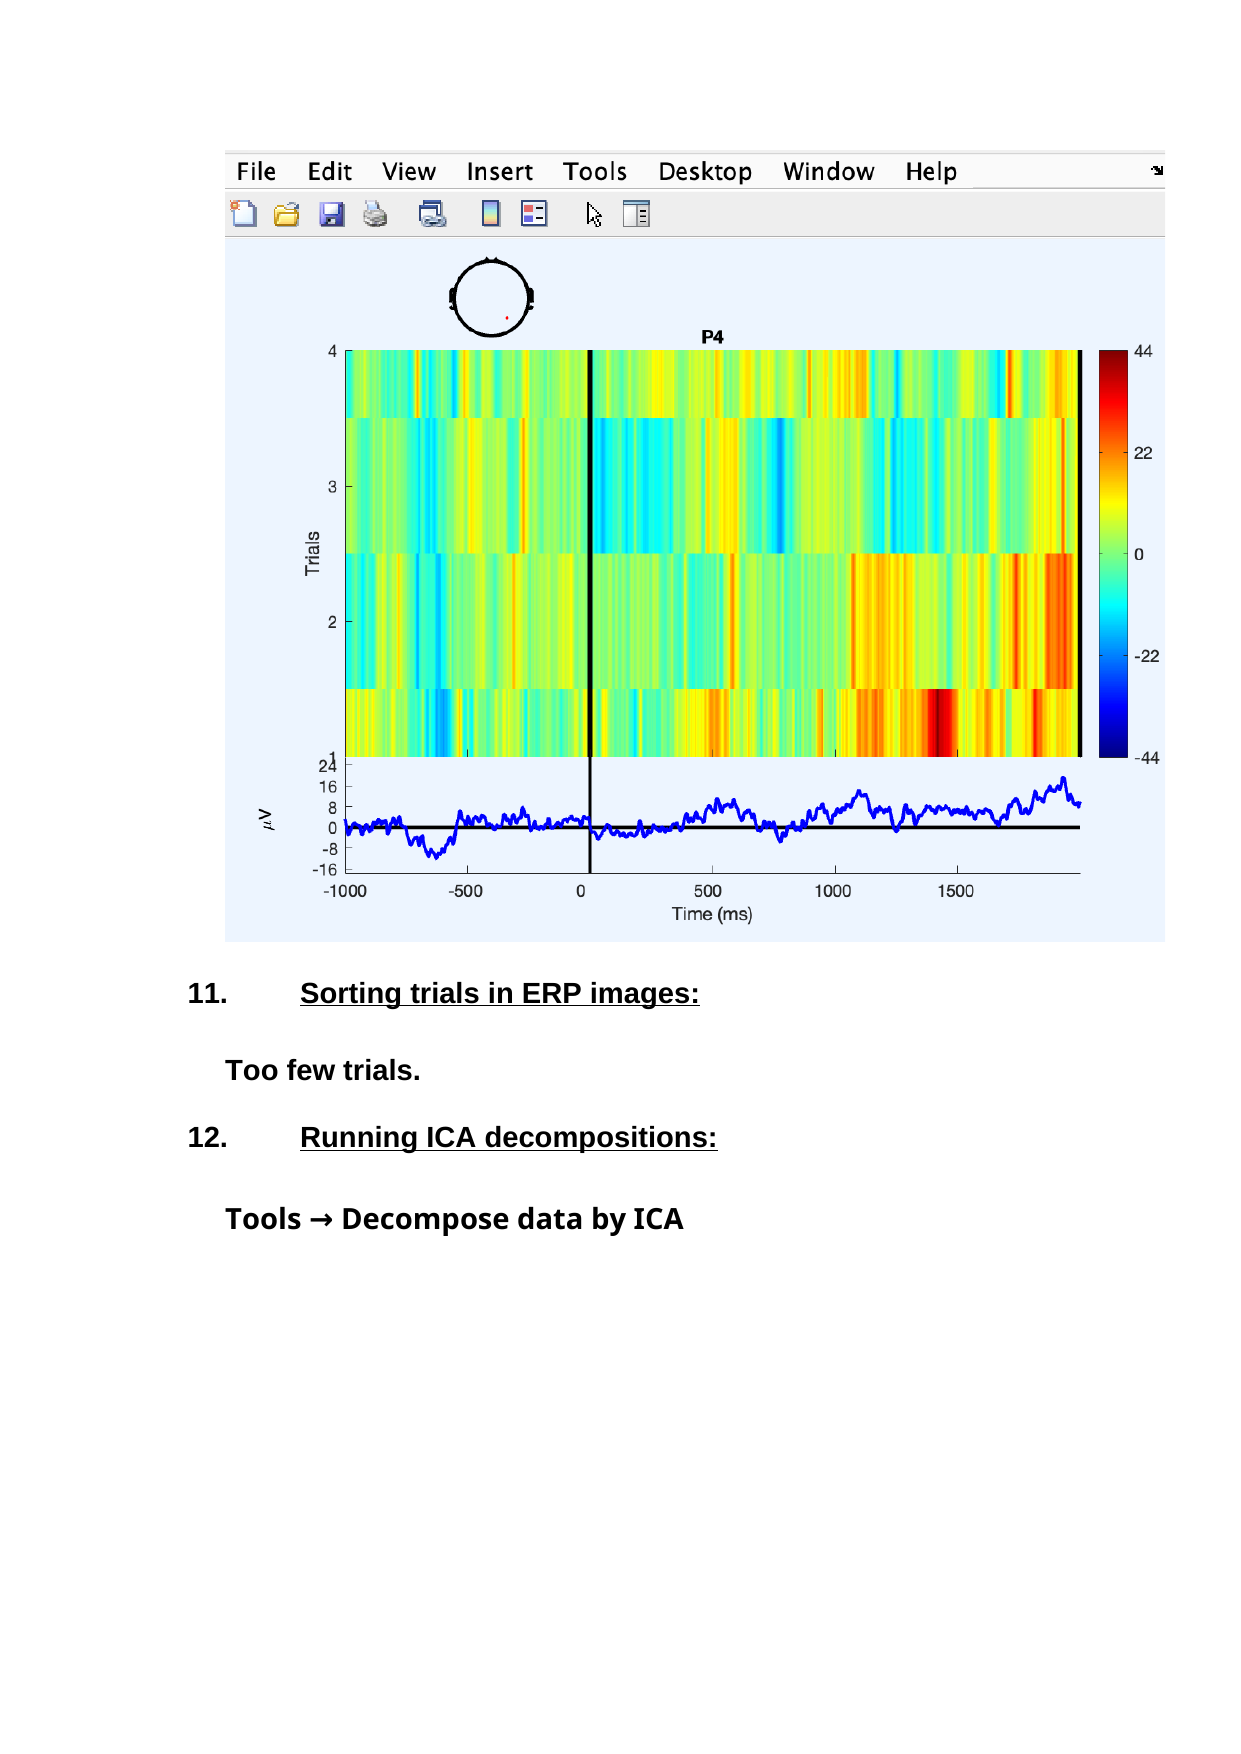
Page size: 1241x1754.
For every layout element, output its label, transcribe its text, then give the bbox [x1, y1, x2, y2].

picture [225, 150, 1166, 942]
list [187, 1120, 1090, 1284]
list Sorting trials in ERP images: Too few trials. [187, 976, 1090, 1117]
